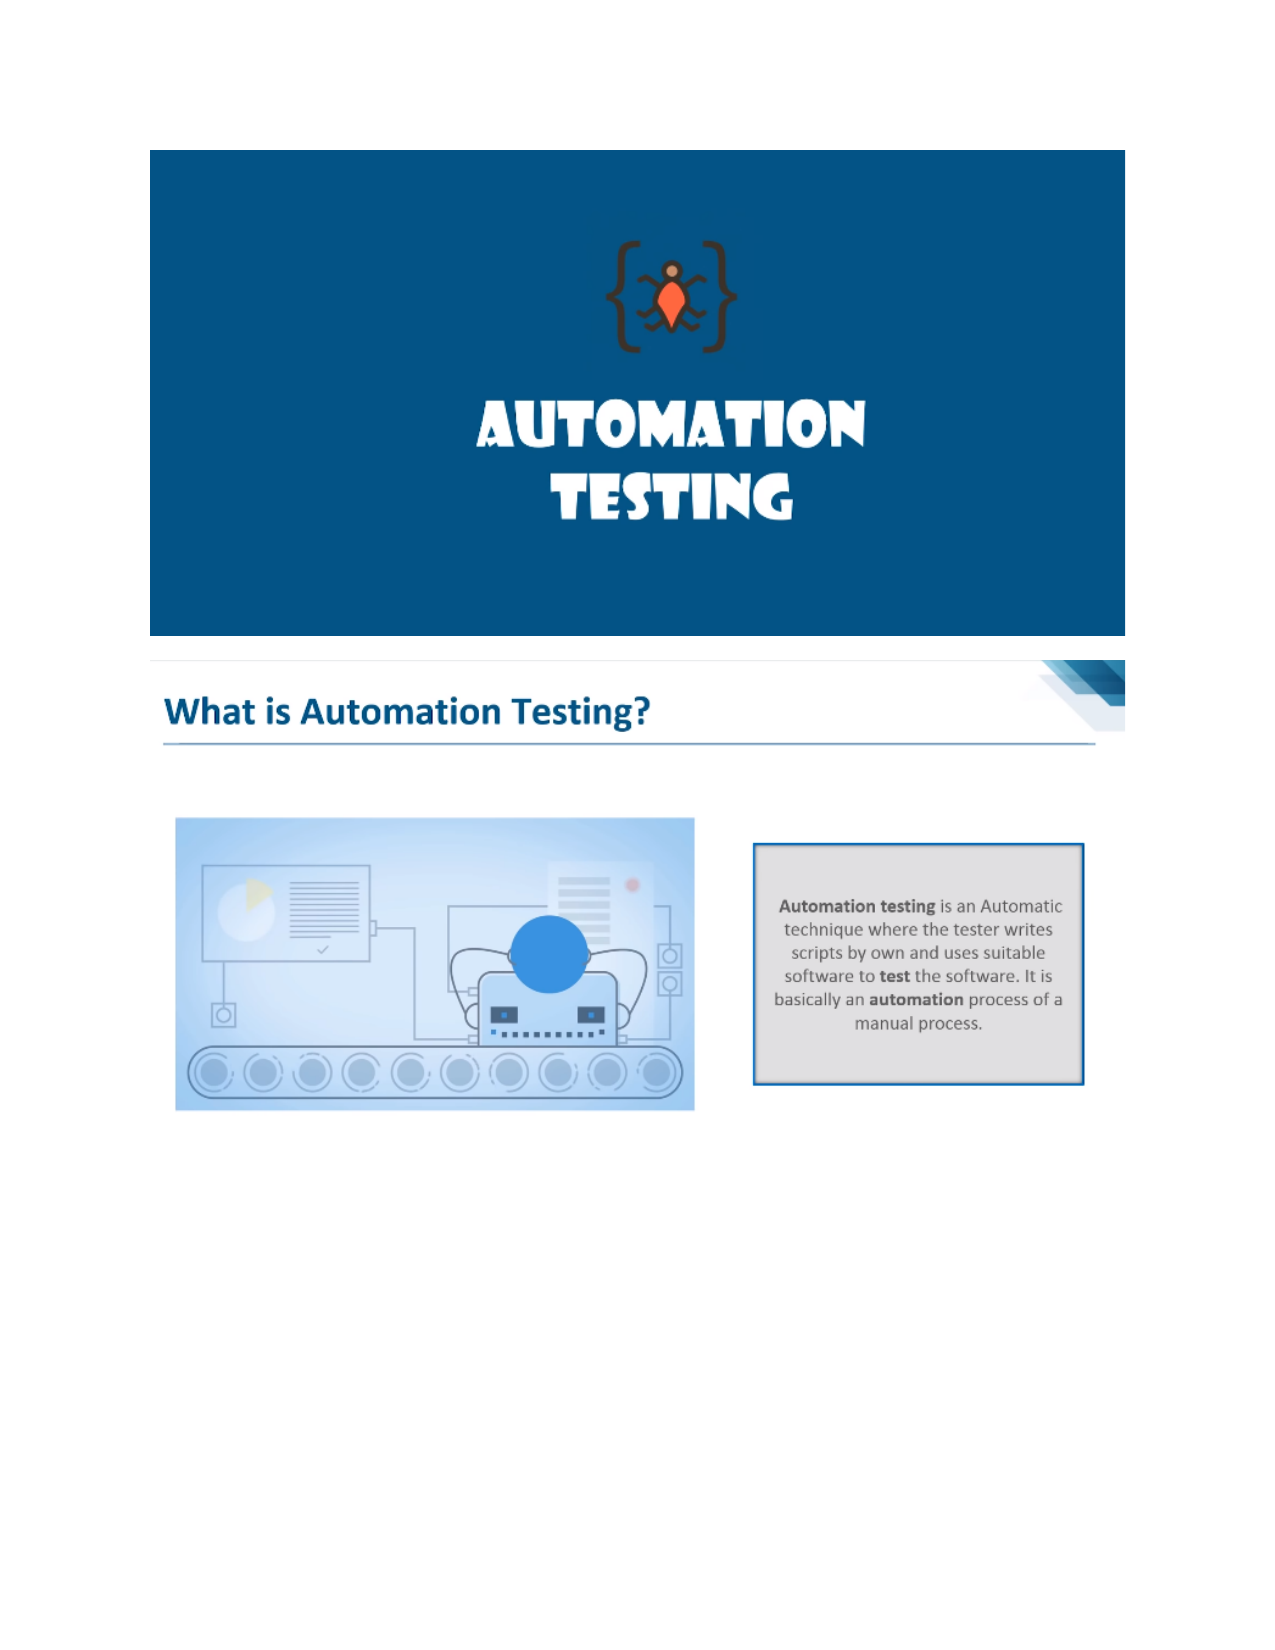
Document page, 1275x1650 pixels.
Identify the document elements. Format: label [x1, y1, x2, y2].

picture [150, 660, 1125, 1170]
picture [150, 150, 1125, 636]
